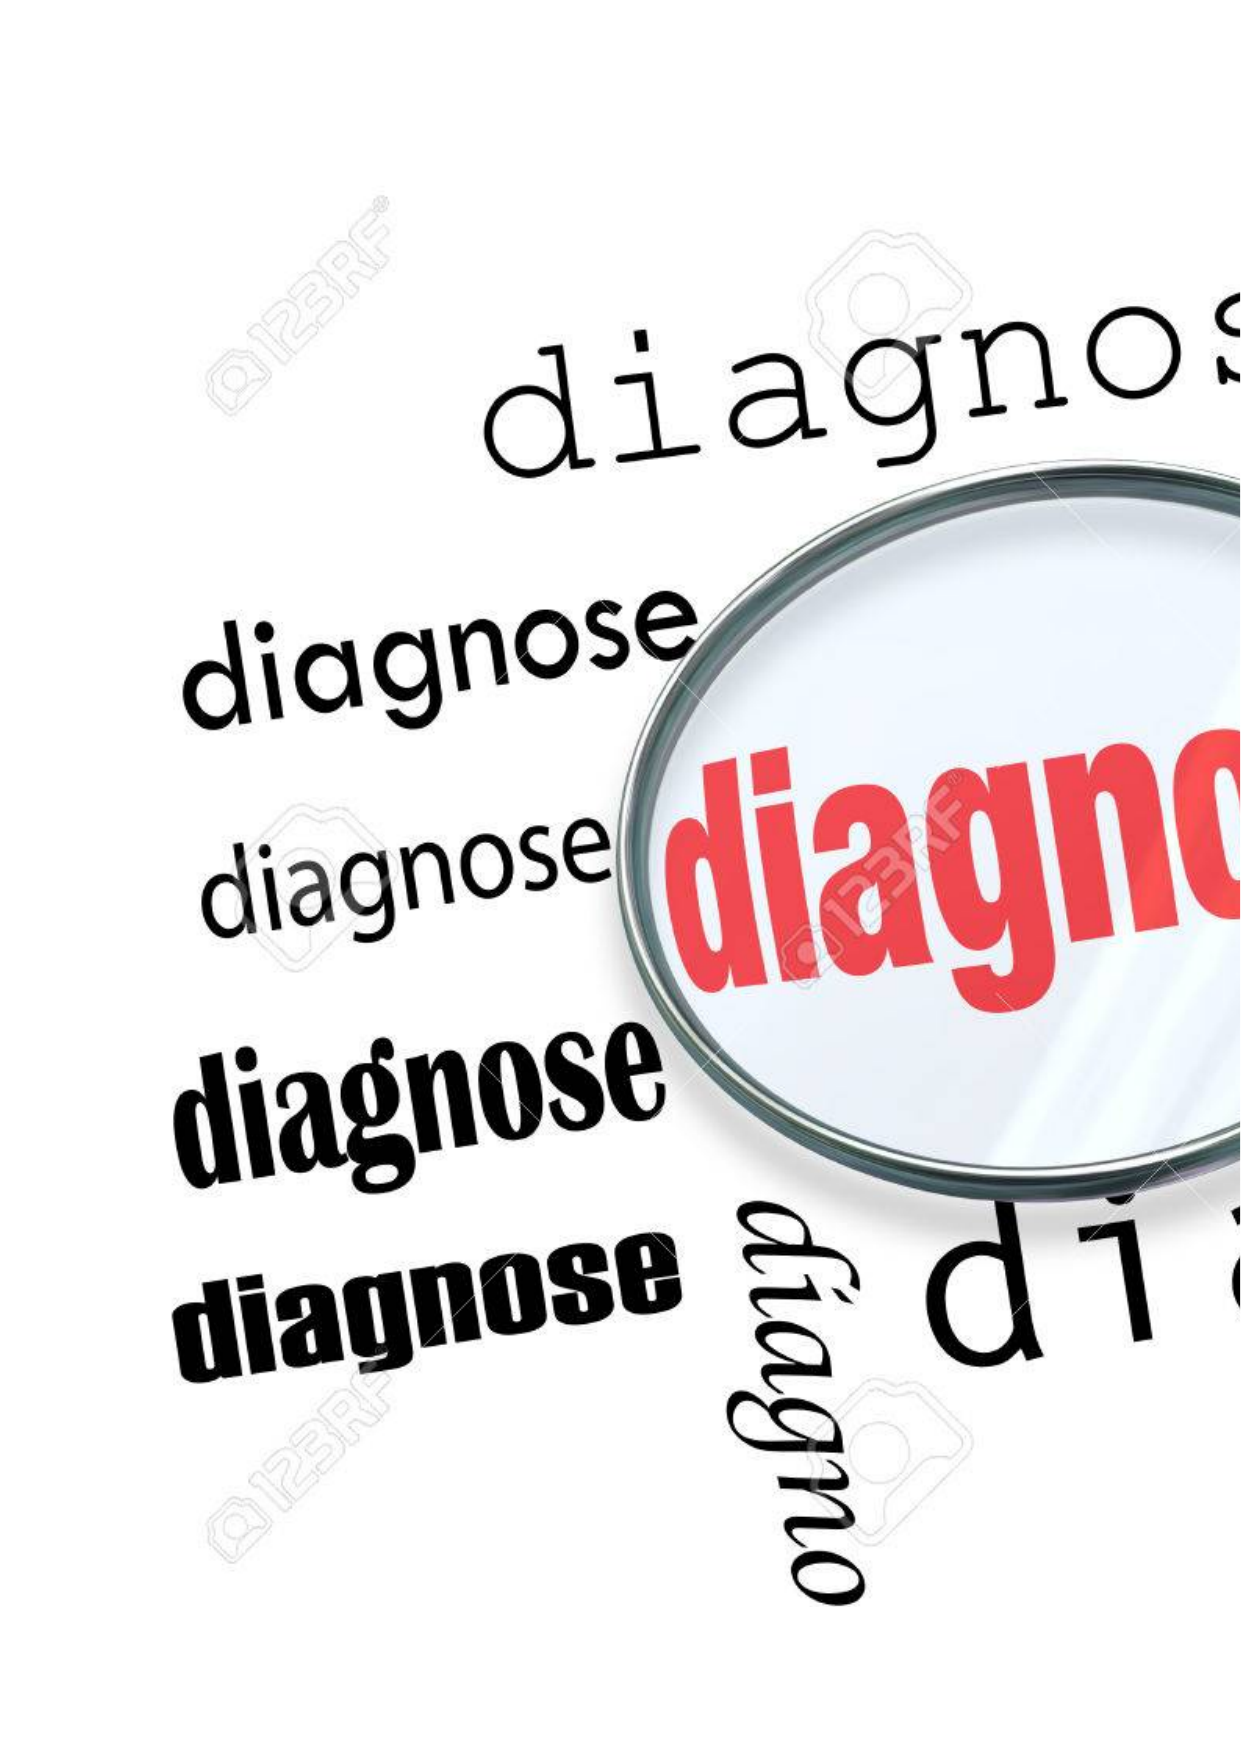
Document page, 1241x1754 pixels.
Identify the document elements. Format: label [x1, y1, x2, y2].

picture [147, 147, 1241, 1607]
